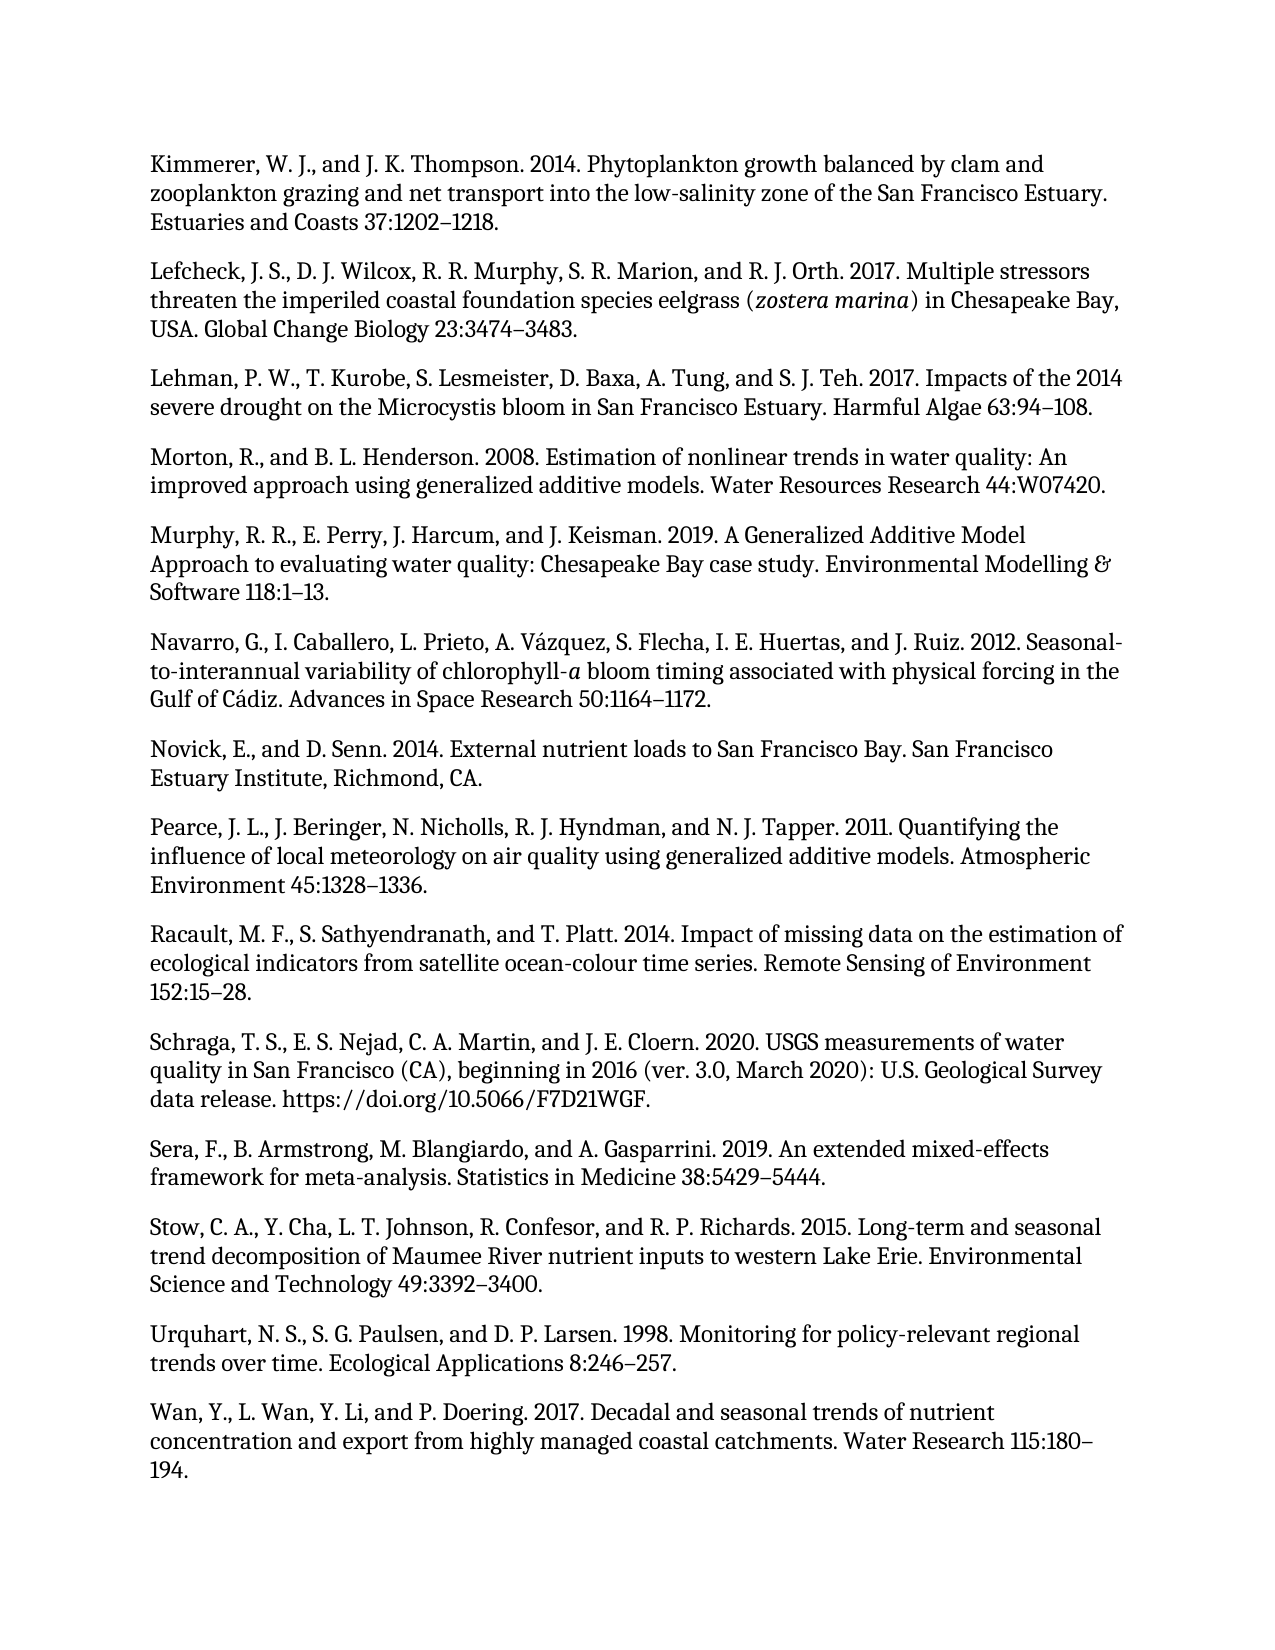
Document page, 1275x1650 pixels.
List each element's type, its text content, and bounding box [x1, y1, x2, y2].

text Sera, F., B. Armstrong, M. Blangiardo, and A. Gasparrini. 2019. An extended mixed-effects framework for meta-analysis. Statistics in Medicine 38:5429–5444. [150, 1134, 1125, 1192]
text Racault, M. F., S. Sathyendranath, and T. Platt. 2014. Impact of missing data on the estimation of ecological indicators from satellite ocean-colour time series. Remote Sensing of Environment 152:15–28. [150, 920, 1125, 1007]
text Navarro, G., I. Caballero, L. Prieto, A. Vázquez, S. Flecha, I. E. Huertas, and J. Ruiz. 2012. Seasonal-to-interannual variability of chlorophyll-a bloom timing associated with physical forcing in the Gulf of Cádiz. Advances in Space Research 50:1164–1172. [150, 628, 1125, 714]
text Murphy, R. R., E. Perry, J. Harcum, and J. Keisman. 2019. A Generalized Additive Model Approach to evaluating water quality: Chesapeake Bay case study. Environmental Modelling & Software 118:1–13. [150, 521, 1125, 607]
text Stow, C. A., Y. Cha, L. T. Johnson, R. Confesor, and R. P. Richards. 2015. Long-term and seasonal trend decomposition of Maumee River nutrient inputs to western Lake Erie. Environmental Science and Technology 49:3392–3400. [150, 1213, 1125, 1299]
text Morton, R., and B. L. Henderson. 2008. Estimation of nonlinear trends in water quality: An improved approach using generalized additive models. Water Resources Research 44:W07420. [150, 442, 1125, 500]
text Novick, E., and D. Senn. 2014. External nutrient loads to San Francisco Bay. San Francisco Estuary Institute, Richmond, CA. [150, 735, 1125, 792]
text Wan, Y., L. Wan, Y. Li, and P. Doering. 2017. Decadal and seasonal trends of nutrient concentration and export from highly managed coastal catchments. Water Research 115:180–194. [150, 1398, 1125, 1484]
text Urquhart, N. S., S. G. Paulsen, and D. P. Larsen. 1998. Monitoring for policy-relevant regional trends over time. Ecological Applications 8:246–257. [150, 1320, 1125, 1377]
text Schraga, T. S., E. S. Nejad, C. A. Martin, and J. E. Cloern. 2020. USGS measurements of water quality in San Francisco (CA), beginning in 2016 (ver. 3.0, March 2020): U.S. Geological Survey data release. https://doi.org/10.5066/F7D21WGF. [150, 1027, 1125, 1114]
text Pearce, J. L., J. Beringer, N. Nicholls, R. J. Hyndman, and N. J. Tapper. 2011. Quantifying the influence of local meteorology on air quality using generalized additive models. Atmospheric Environment 45:1328–1336. [150, 813, 1125, 899]
text Lefcheck, J. S., D. J. Wilcox, R. R. Murphy, S. R. Marion, and R. J. Orth. 2017. Multiple stressors threaten the imperiled coastal foundation species eelgrass (zostera marina) in Chesapeake Bay, USA. Global Change Biology 23:3474–3483. [150, 257, 1125, 343]
text Kimmerer, W. J., and J. K. Thompson. 2014. Phytoplankton growth balanced by clam and zooplankton grazing and net transport into the low-salinity zone of the San Francisco Estuary. Estuaries and Coasts 37:1202–1218. [150, 150, 1125, 236]
text Lehman, P. W., T. Kurobe, S. Lesmeister, D. Baxa, A. Tung, and S. J. Teh. 2017. Impacts of the 2014 severe drought on the Microcystis bloom in San Francisco Estuary. Harmful Algae 63:94–108. [150, 364, 1125, 422]
